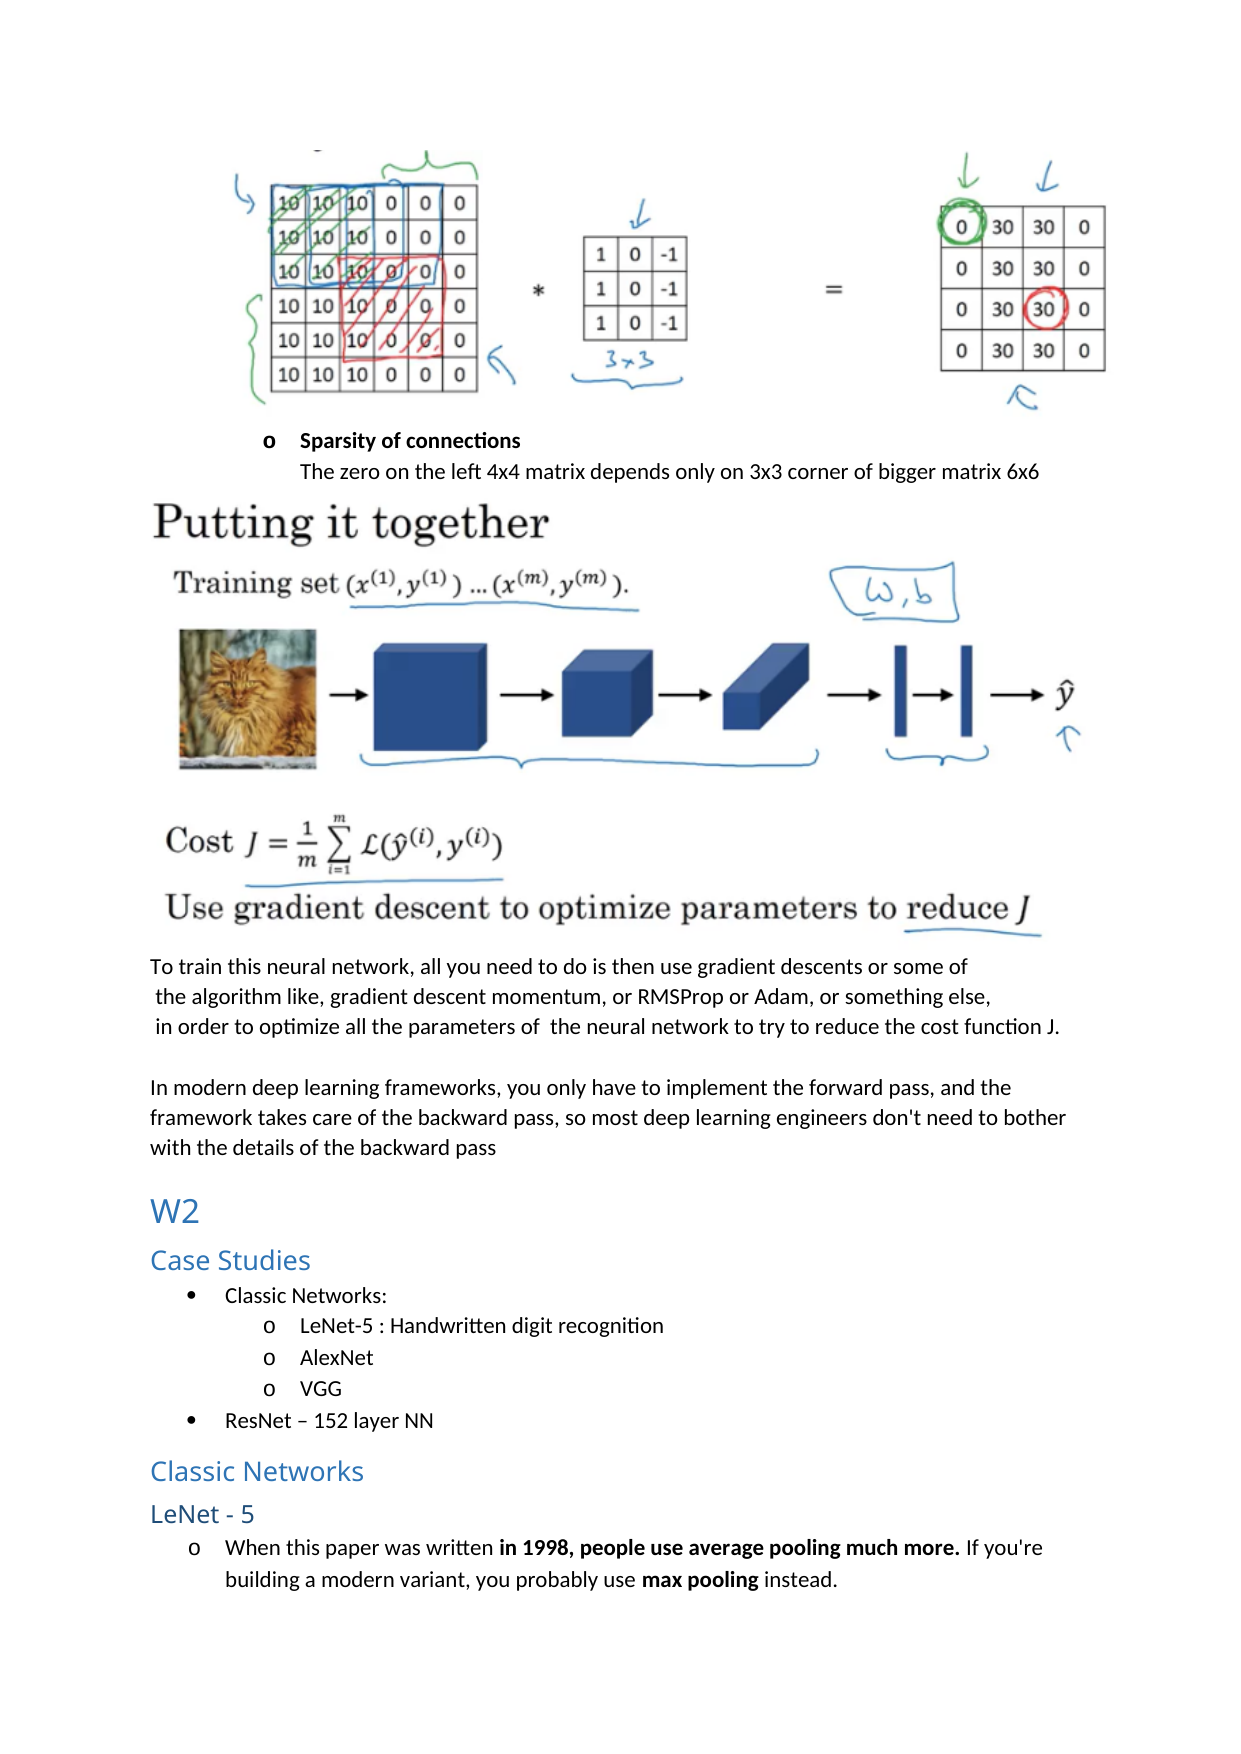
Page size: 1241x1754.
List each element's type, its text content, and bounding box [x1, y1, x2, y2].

list in order to optimize all the parameters of the neural network to try to reduce the cost function J. [150, 1012, 1090, 1040]
list In modern deep learning frameworks, you only have to implement the forward pass, and the framework takes care of the backward pass, so most deep learning engineers don't need to bother with the details of the backward pass [150, 1073, 1090, 1161]
list LeNet-5 : Handwritten digit recognition [262, 1311, 1090, 1341]
subtitle Classic Networks [150, 1453, 1090, 1489]
list Classic Networks: [187, 1281, 1090, 1309]
list Sparsity of connections [262, 426, 1090, 455]
list To train this neural network, all you need to do is then use gradient descents or some of [150, 952, 1090, 980]
list The zero on the left 4x4 matrix depends only on 3x3 corner of bigger matrix 6x6 [300, 457, 1090, 486]
subtitle W2 [150, 1188, 1090, 1234]
list the algorithm like, gradient descent momentum, or RMSProp or Adam, or something else, [150, 982, 1090, 1010]
picture [223, 150, 1164, 424]
subtitle Case Studies [150, 1241, 1090, 1278]
list When this paper was written in 1998, people use average pooling much more. If you're building a modern variant, you probably use max pooling instead. [187, 1533, 1090, 1593]
subtitle LeNet - 5 [150, 1497, 1090, 1531]
list AlexNet [262, 1343, 1090, 1372]
list VGG [262, 1374, 1090, 1403]
picture [150, 487, 1091, 950]
list ResNet – 152 layer NN [187, 1406, 1090, 1434]
